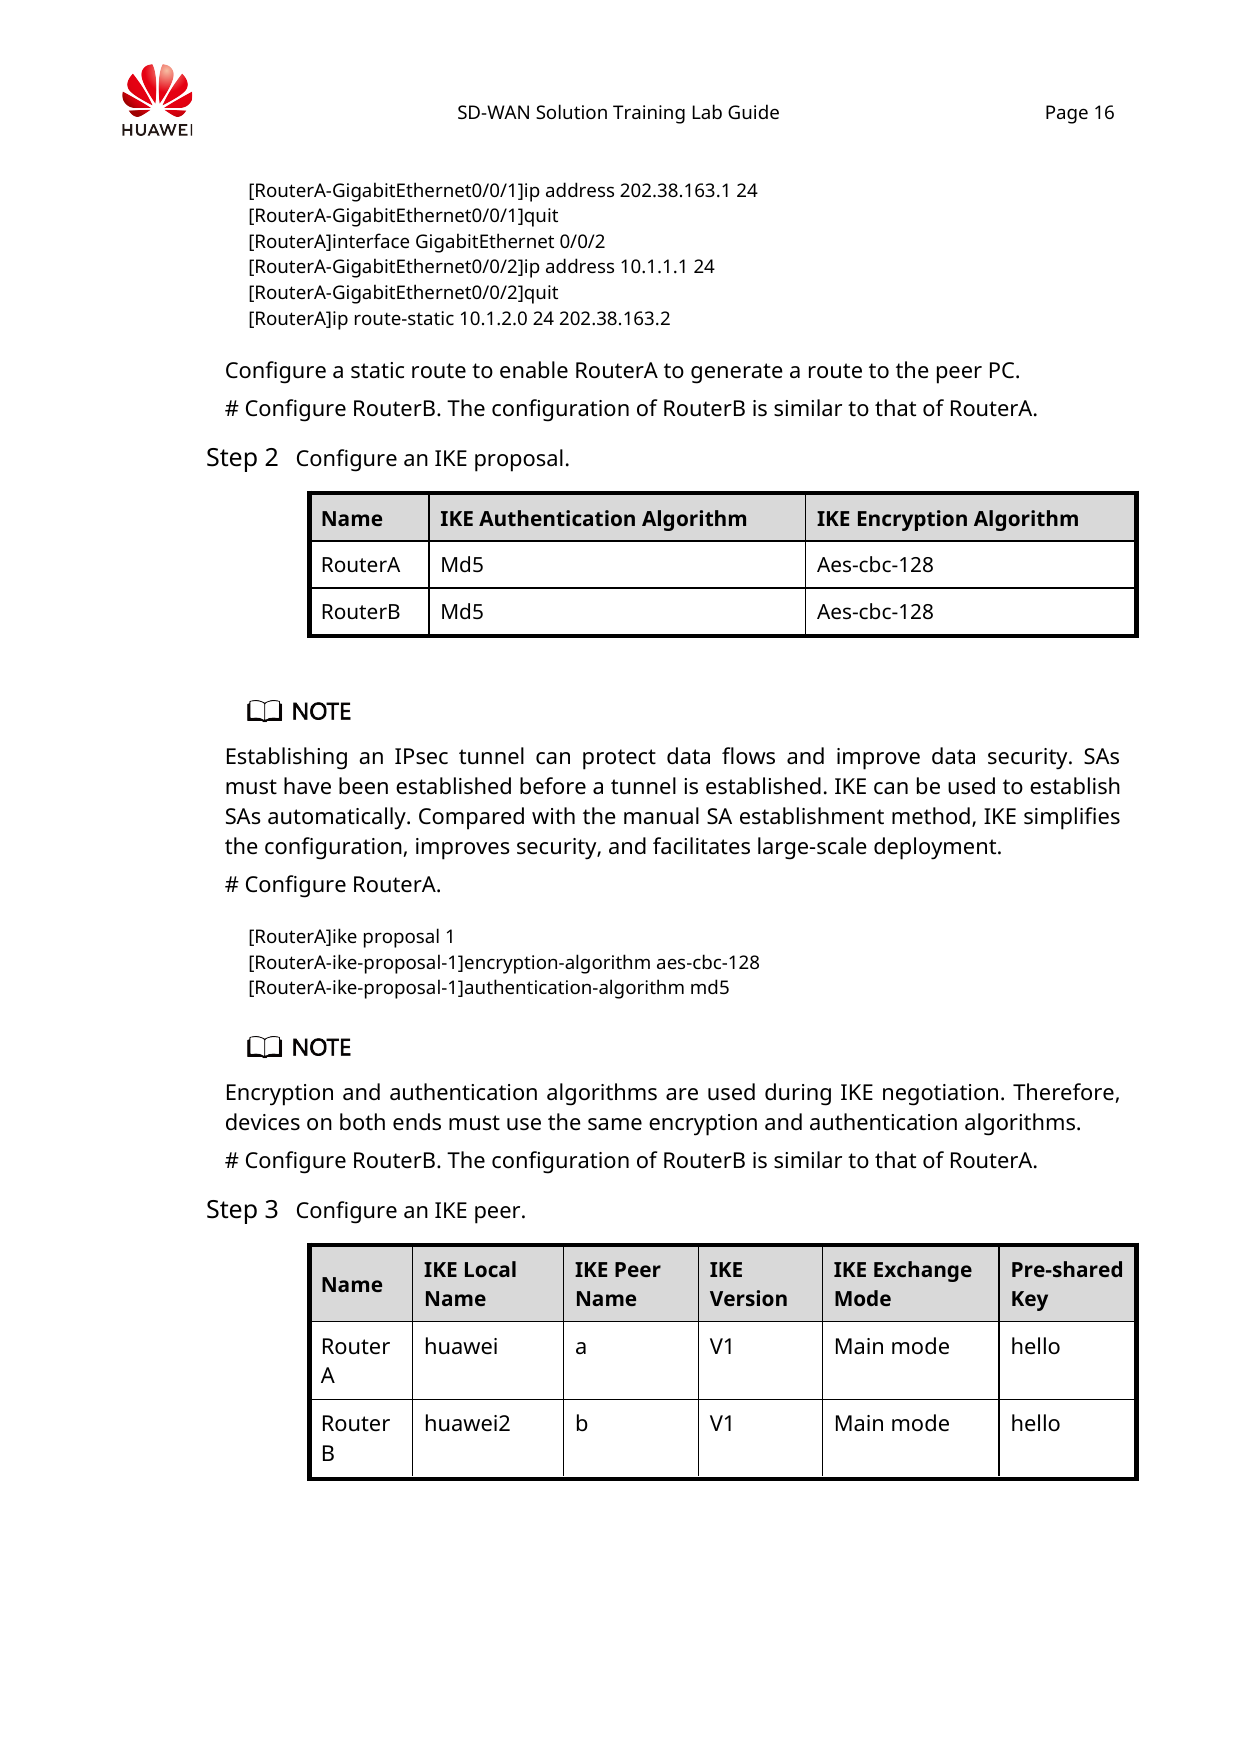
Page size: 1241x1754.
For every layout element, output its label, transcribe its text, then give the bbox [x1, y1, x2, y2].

text [RouterA]ip route-static 10.1.2.0 24 202.38.163.2 [248, 305, 1122, 330]
picture [236, 1025, 360, 1069]
text # Configure RouterB. The configuration of RouterB is similar to that of RouterA. [224, 393, 1122, 423]
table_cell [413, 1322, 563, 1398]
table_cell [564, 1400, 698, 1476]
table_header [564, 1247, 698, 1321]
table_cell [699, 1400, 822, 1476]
text [RouterA]ike proposal 1 [248, 924, 1122, 949]
text # Configure RouterA. [224, 869, 1122, 899]
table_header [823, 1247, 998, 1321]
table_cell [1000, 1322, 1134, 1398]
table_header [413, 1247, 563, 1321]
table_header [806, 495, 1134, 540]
text [RouterA-GigabitEthernet0/0/2]quit [248, 279, 1122, 305]
text Establishing an IPsec tunnel can protect data flows and improve data security. SAs must have been established before a tunnel is established. IKE can be used to establish SAs automatically. Compared with the manual SA establishment method, IKE simplifies the configuration, improves security, and facilitates large-scale deployment. [224, 741, 1122, 861]
picture [122, 64, 193, 136]
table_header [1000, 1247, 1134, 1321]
text [RouterA-GigabitEthernet0/0/1]ip address 202.38.163.1 24 [248, 177, 1122, 203]
text Configure an IKE proposal. [279, 440, 1122, 474]
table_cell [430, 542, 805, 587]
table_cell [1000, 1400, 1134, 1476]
text [RouterA-ike-proposal-1]encryption-algorithm aes-cbc-128 [248, 949, 1122, 975]
text [RouterA-ike-proposal-1]authentication-algorithm md5 [248, 975, 1122, 1000]
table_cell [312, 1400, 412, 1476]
text [RouterA-GigabitEthernet0/0/2]ip address 10.1.1.1 24 [248, 254, 1122, 279]
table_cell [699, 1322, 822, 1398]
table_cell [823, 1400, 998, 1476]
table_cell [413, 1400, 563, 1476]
text Configure an IKE peer. [279, 1192, 1122, 1226]
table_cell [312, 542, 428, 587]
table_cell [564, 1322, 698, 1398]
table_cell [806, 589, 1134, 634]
text Encryption and authentication algorithms are used during IKE negotiation. Therefore, devices on both ends must use the same encryption and authentication algorithms. [224, 1077, 1122, 1137]
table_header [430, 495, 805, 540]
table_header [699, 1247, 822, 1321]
text # Configure RouterB. The configuration of RouterB is similar to that of RouterA. [224, 1145, 1122, 1175]
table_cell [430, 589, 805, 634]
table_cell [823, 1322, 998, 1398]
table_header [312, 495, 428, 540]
text Configure a static route to enable RouterA to generate a route to the peer PC. [224, 355, 1122, 385]
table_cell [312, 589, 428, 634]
text [RouterA-GigabitEthernet0/0/1]quit [248, 203, 1122, 228]
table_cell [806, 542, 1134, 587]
picture [236, 689, 360, 733]
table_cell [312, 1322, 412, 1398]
text [RouterA]interface GigabitEthernet 0/0/2 [248, 228, 1122, 254]
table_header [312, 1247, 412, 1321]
